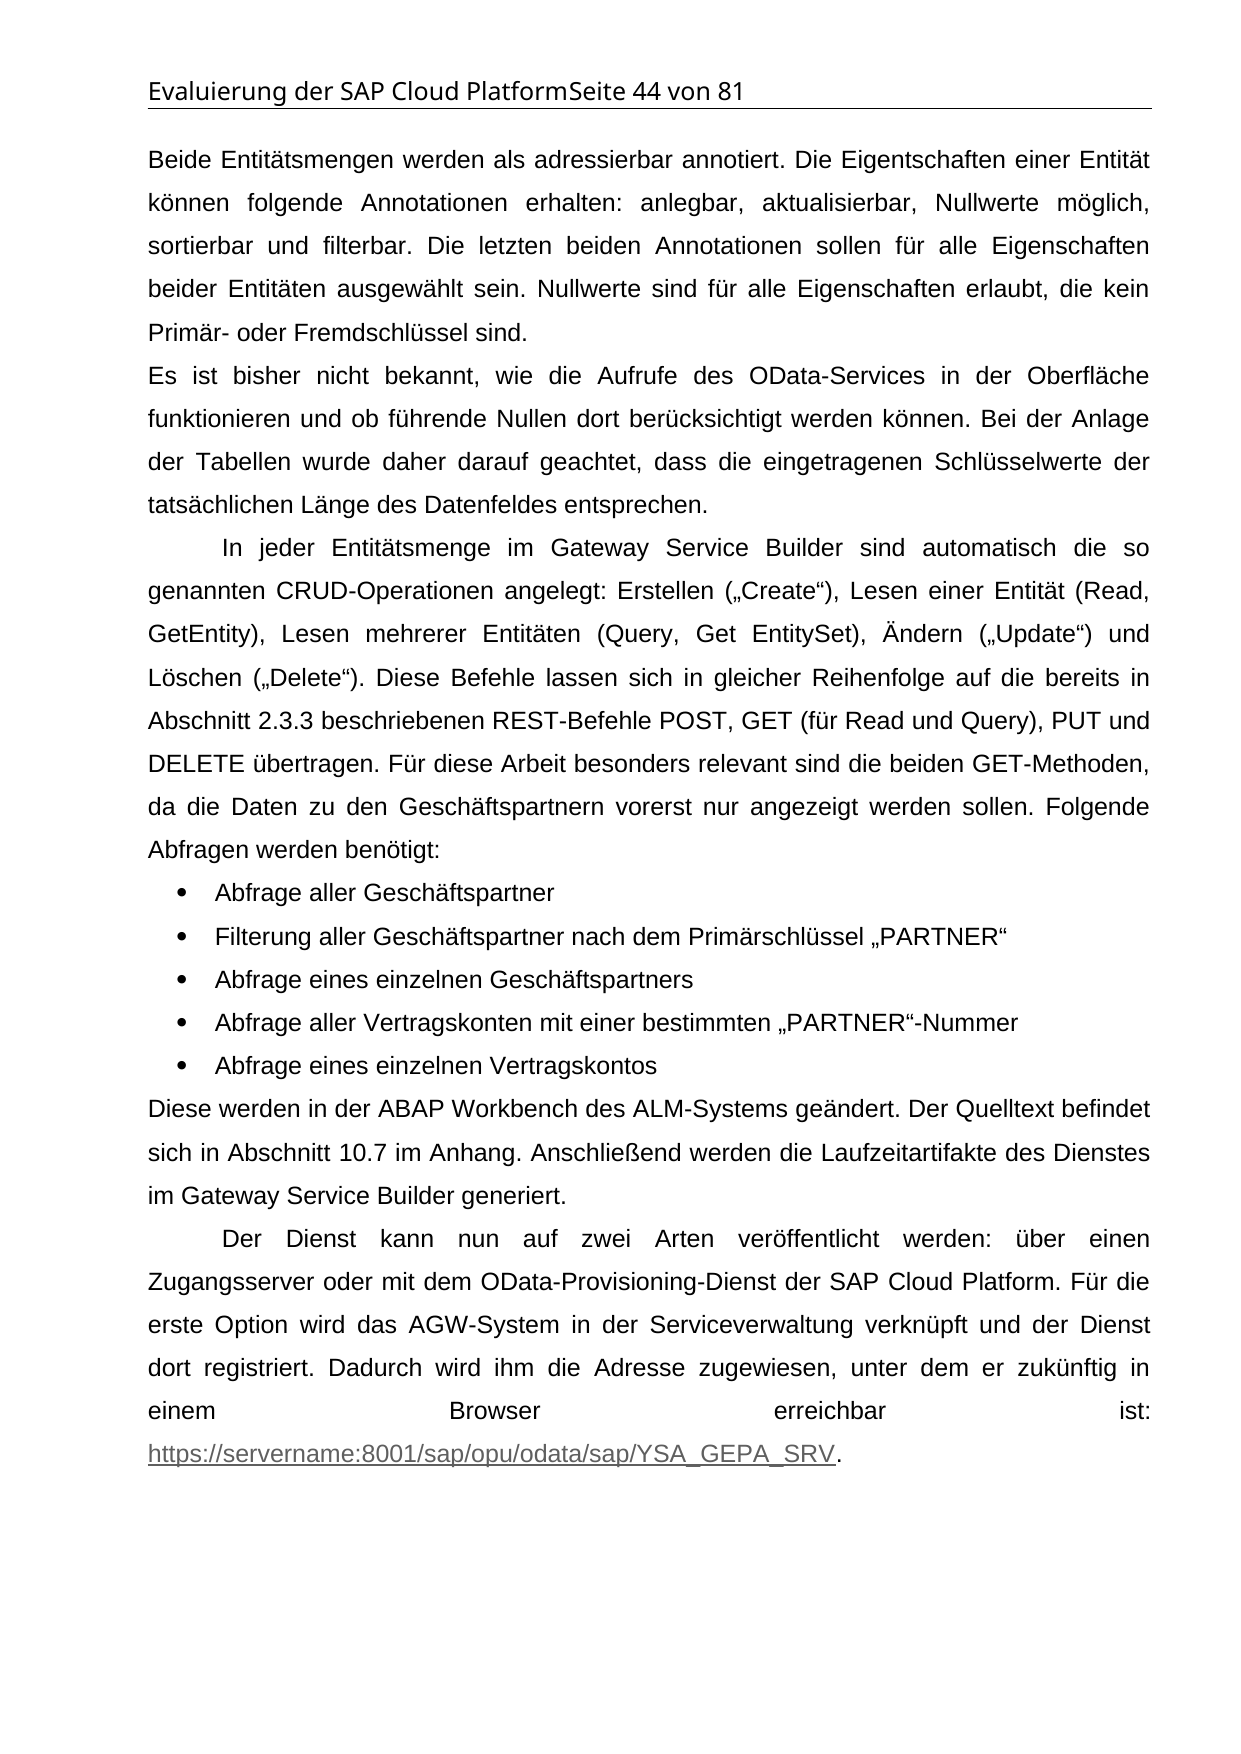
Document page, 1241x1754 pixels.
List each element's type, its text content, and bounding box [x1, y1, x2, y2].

text Der Dienst kann nun auf zwei Arten veröffentlicht werden: über einen Zugangsserver oder mit dem OData-Provisioning-Dienst der SAP Cloud Platform. Für die erste Option wird das AGW-System in der Serviceverwaltung verknüpft und der Dienst dort registriert. Dadurch wird ihm die Adresse zugewiesen, unter dem er zukünftig in einem Browser erreichbar ist: https://servername:8001/sap/opu/odata/sap/YSA_GEPA_SRV. [148, 1224, 1152, 1468]
text Es ist bisher nicht bekannt, wie die Aufrufe des OData-Services in der Oberfläche funktionieren und ob führende Nullen dort berücksichtigt werden können. Bei der Anlage der Tabellen wurde daher darauf geachtet, dass die eingetragenen Schlüsselwerte der tatsächlichen Länge des Datenfeldes entsprechen. [148, 361, 1152, 519]
list Abfrage eines einzelnen Geschäftspartners [177, 965, 1152, 993]
list Filterung aller Geschäftspartner nach dem Primärschlüssel „PARTNER“ [177, 921, 1152, 950]
list Abfrage eines einzelnen Vertragskontos [177, 1051, 1152, 1080]
text In jeder Entitätsmenge im Gateway Service Builder sind automatisch die so genannten CRUD-Operationen angelegt: Erstellen („Create“), Lesen einer Entität (Read, GetEntity), Lesen mehrerer Entitäten (Query, Get EntitySet), Ändern („Update“) und Löschen („Delete“). Diese Befehle lassen sich in gleicher Reihenfolge auf die bereits in Abschnitt 2.3.3 beschriebenen REST-Befehle POST, GET (für Read und Query), PUT und DELETE übertragen. Für diese Arbeit besonders relevant sind die beiden GET-Methoden, da die Daten zu den Geschäftspartnern vorerst nur angezeigt werden sollen. Folgende Abfragen werden benötigt: [148, 533, 1152, 864]
text Beide Entitätsmengen werden als adressierbar annotiert. Die Eigentschaften einer Entität können folgende Annotationen erhalten: anlegbar, aktualisierbar, Nullwerte möglich, sortierbar und filterbar. Die letzten beiden Annotationen sollen für alle Eigenschaften beider Entitäten ausgewählt sein. Nullwerte sind für alle Eigenschaften erlaubt, die kein Primär- oder Fremdschlüssel sind. [148, 145, 1152, 346]
text Diese werden in der ABAP Workbench des ALM-Systems geändert. Der Quelltext befindet sich in Abschnitt 10.7 im Anhang. Anschließend werden die Laufzeitartifakte des Dienstes im Gateway Service Builder generiert. [148, 1094, 1152, 1209]
list Abfrage aller Geschäftspartner [177, 878, 1152, 907]
list Abfrage aller Vertragskonten mit einer bestimmten „PARTNER“-Nummer [177, 1008, 1152, 1037]
